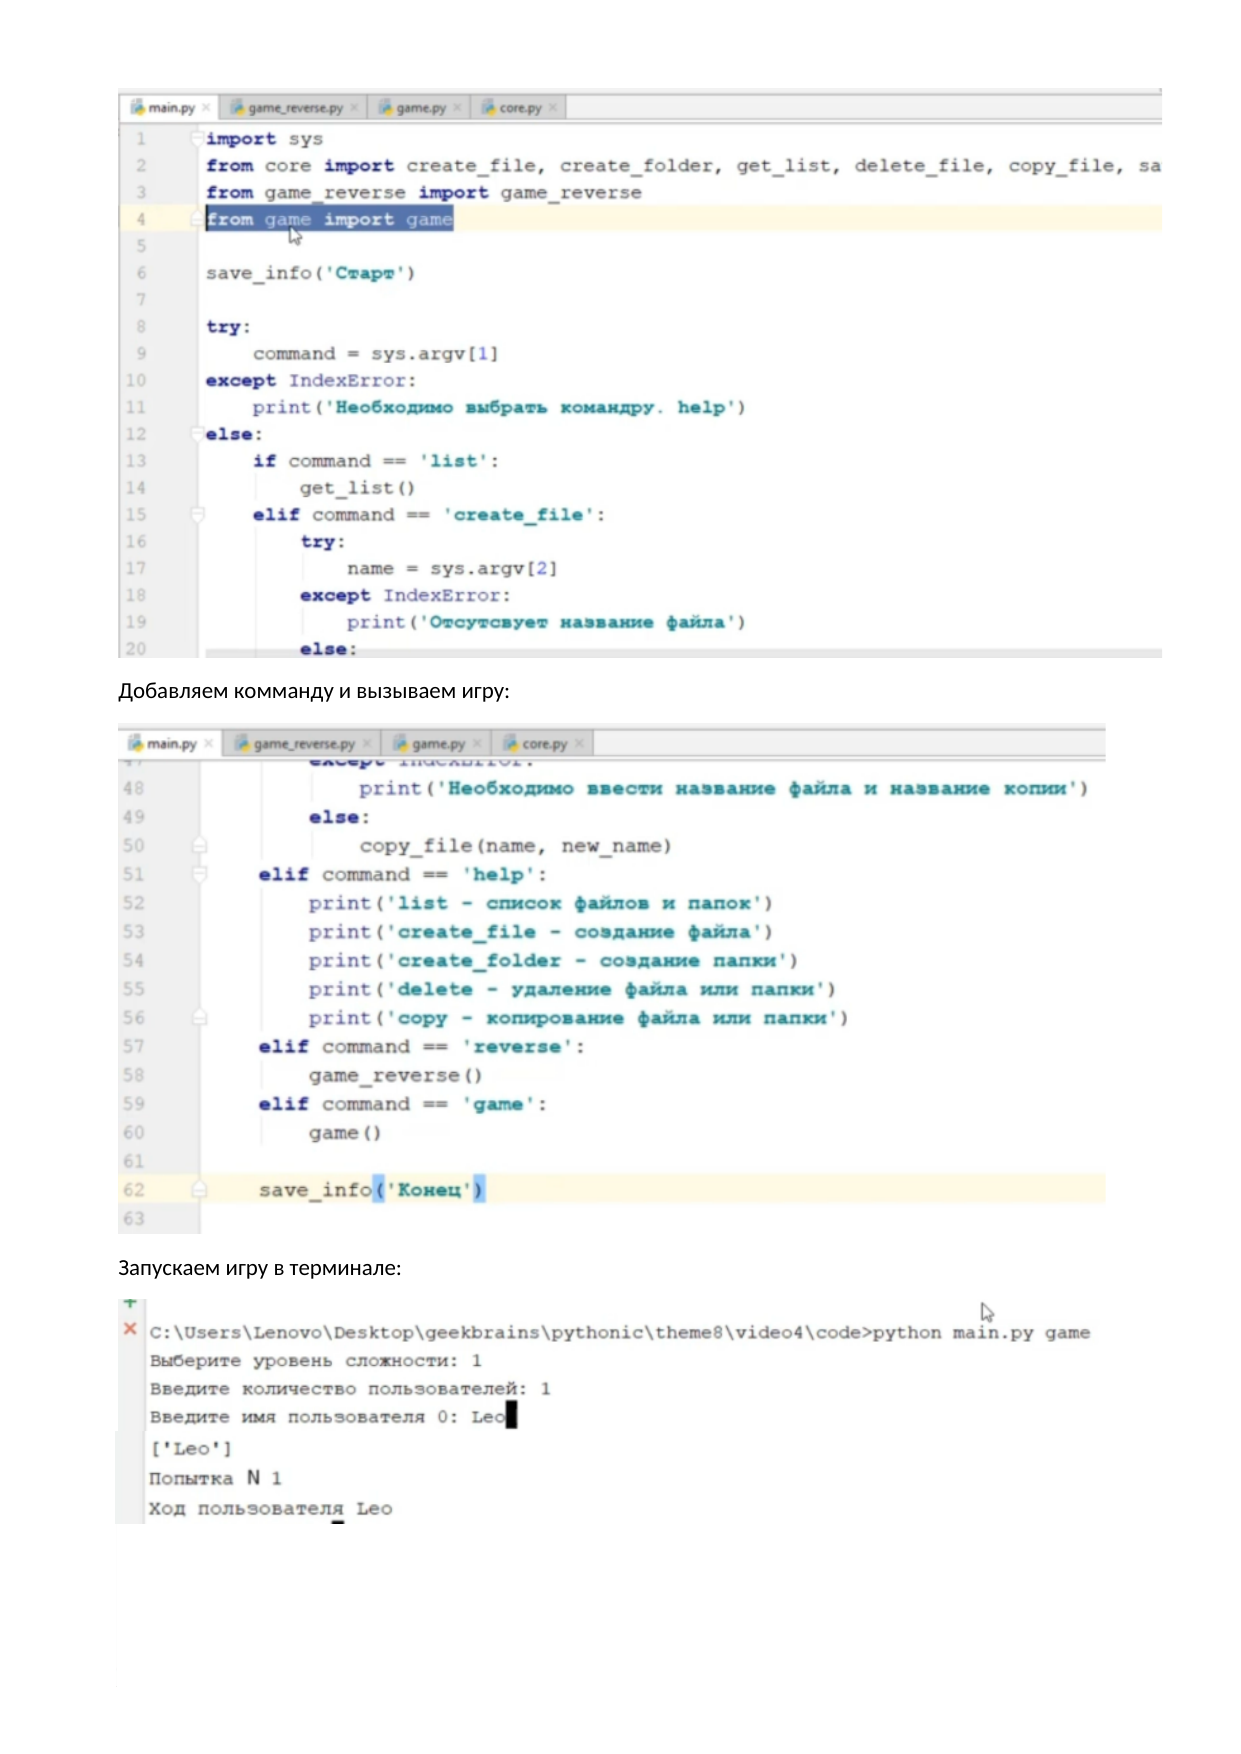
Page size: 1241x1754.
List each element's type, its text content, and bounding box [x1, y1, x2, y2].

text Запускаем игру в терминале: [118, 1253, 1152, 1281]
picture [118, 723, 1106, 1234]
picture [118, 88, 1163, 658]
picture [114, 1299, 1103, 1687]
text Добавляем комманду и вызываем игру: [118, 676, 1152, 704]
